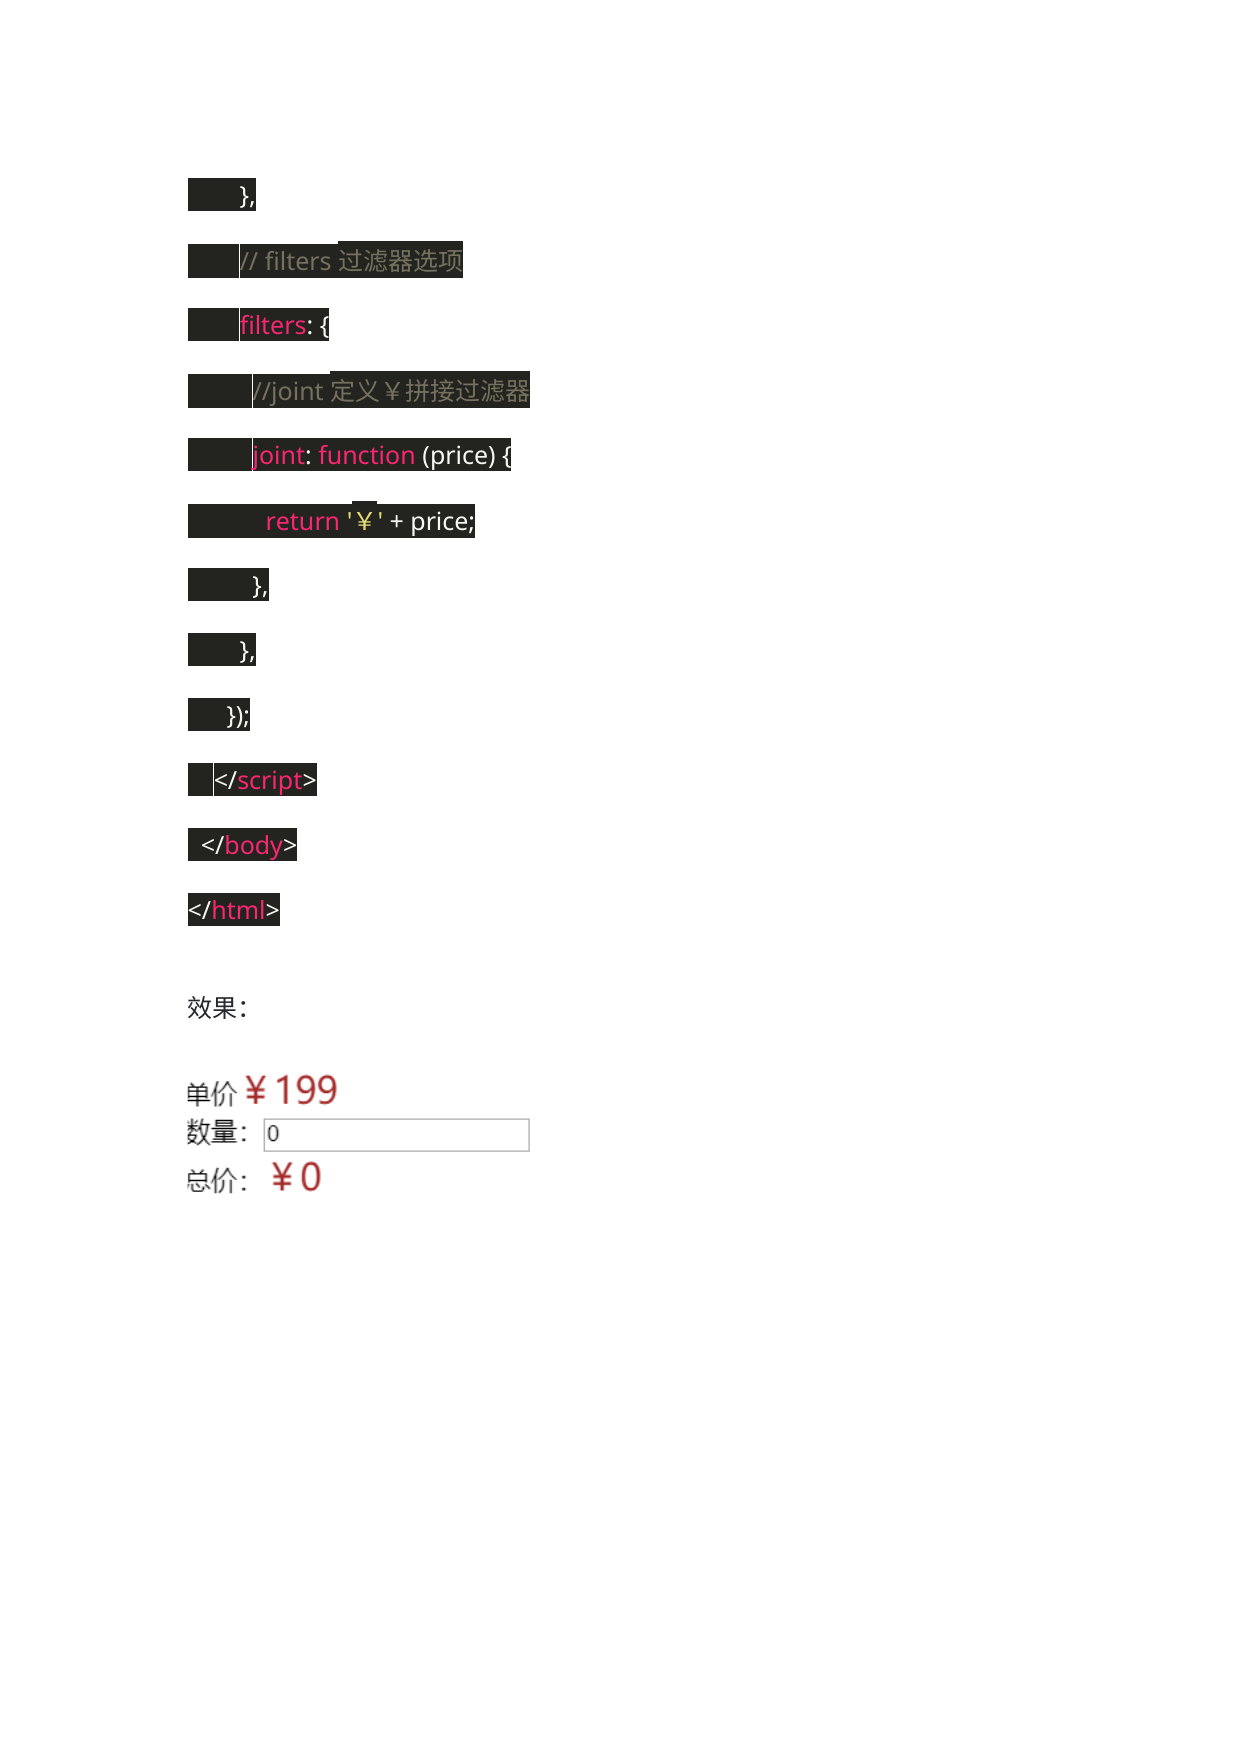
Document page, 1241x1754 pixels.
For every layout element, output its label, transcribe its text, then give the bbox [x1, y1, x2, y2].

text }, [187, 617, 1053, 682]
text </body> [187, 812, 1053, 877]
text 效果： [187, 974, 1053, 1039]
text return '￥' + price; [187, 487, 1053, 552]
text </html> [187, 877, 1053, 942]
text filters: { [187, 292, 1053, 357]
text //joint 定义￥拼接过滤器 [187, 357, 1053, 422]
text // filters 过滤器选项 [187, 227, 1053, 292]
text }, [187, 552, 1053, 617]
text </script> [187, 747, 1053, 812]
picture [187, 1068, 1053, 1256]
text joint: function (price) { [187, 422, 1053, 487]
text }); [187, 682, 1053, 747]
text }, [187, 162, 1053, 227]
